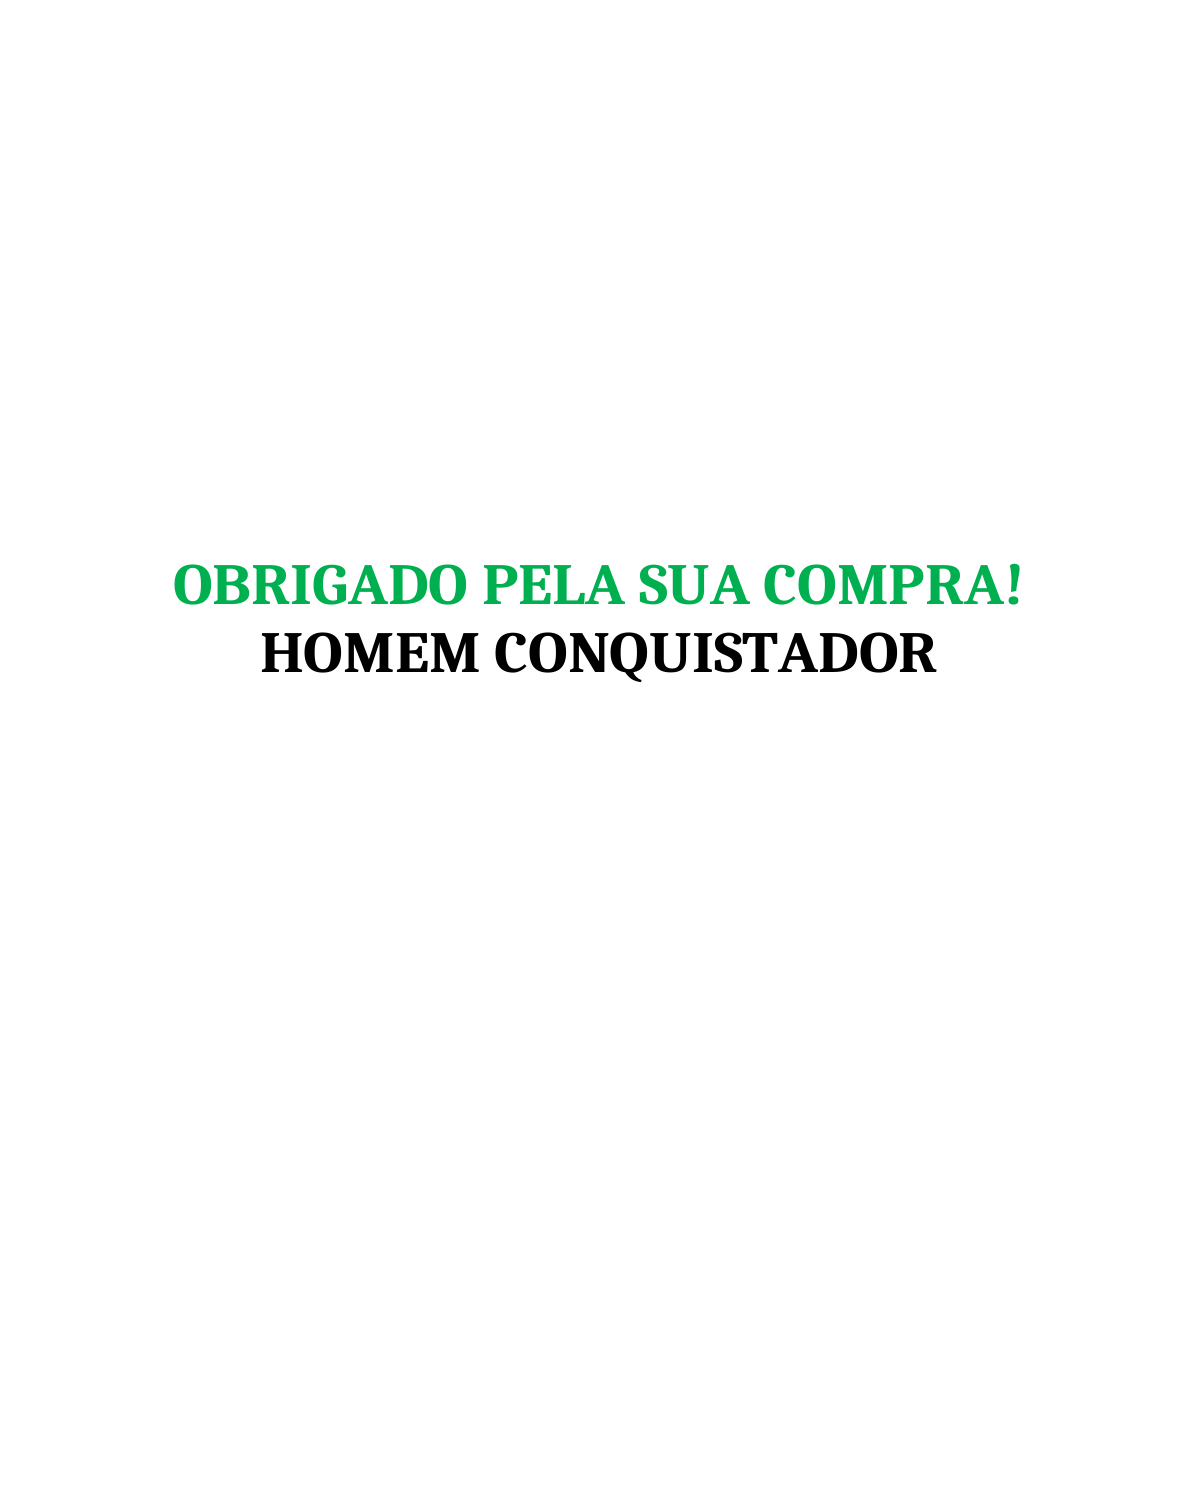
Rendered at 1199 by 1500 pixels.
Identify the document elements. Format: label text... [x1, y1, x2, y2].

text HOMEM CONQUISTADOR [150, 619, 1049, 687]
text OBRIGADO PELA SUA COMPRA! [150, 552, 1049, 619]
